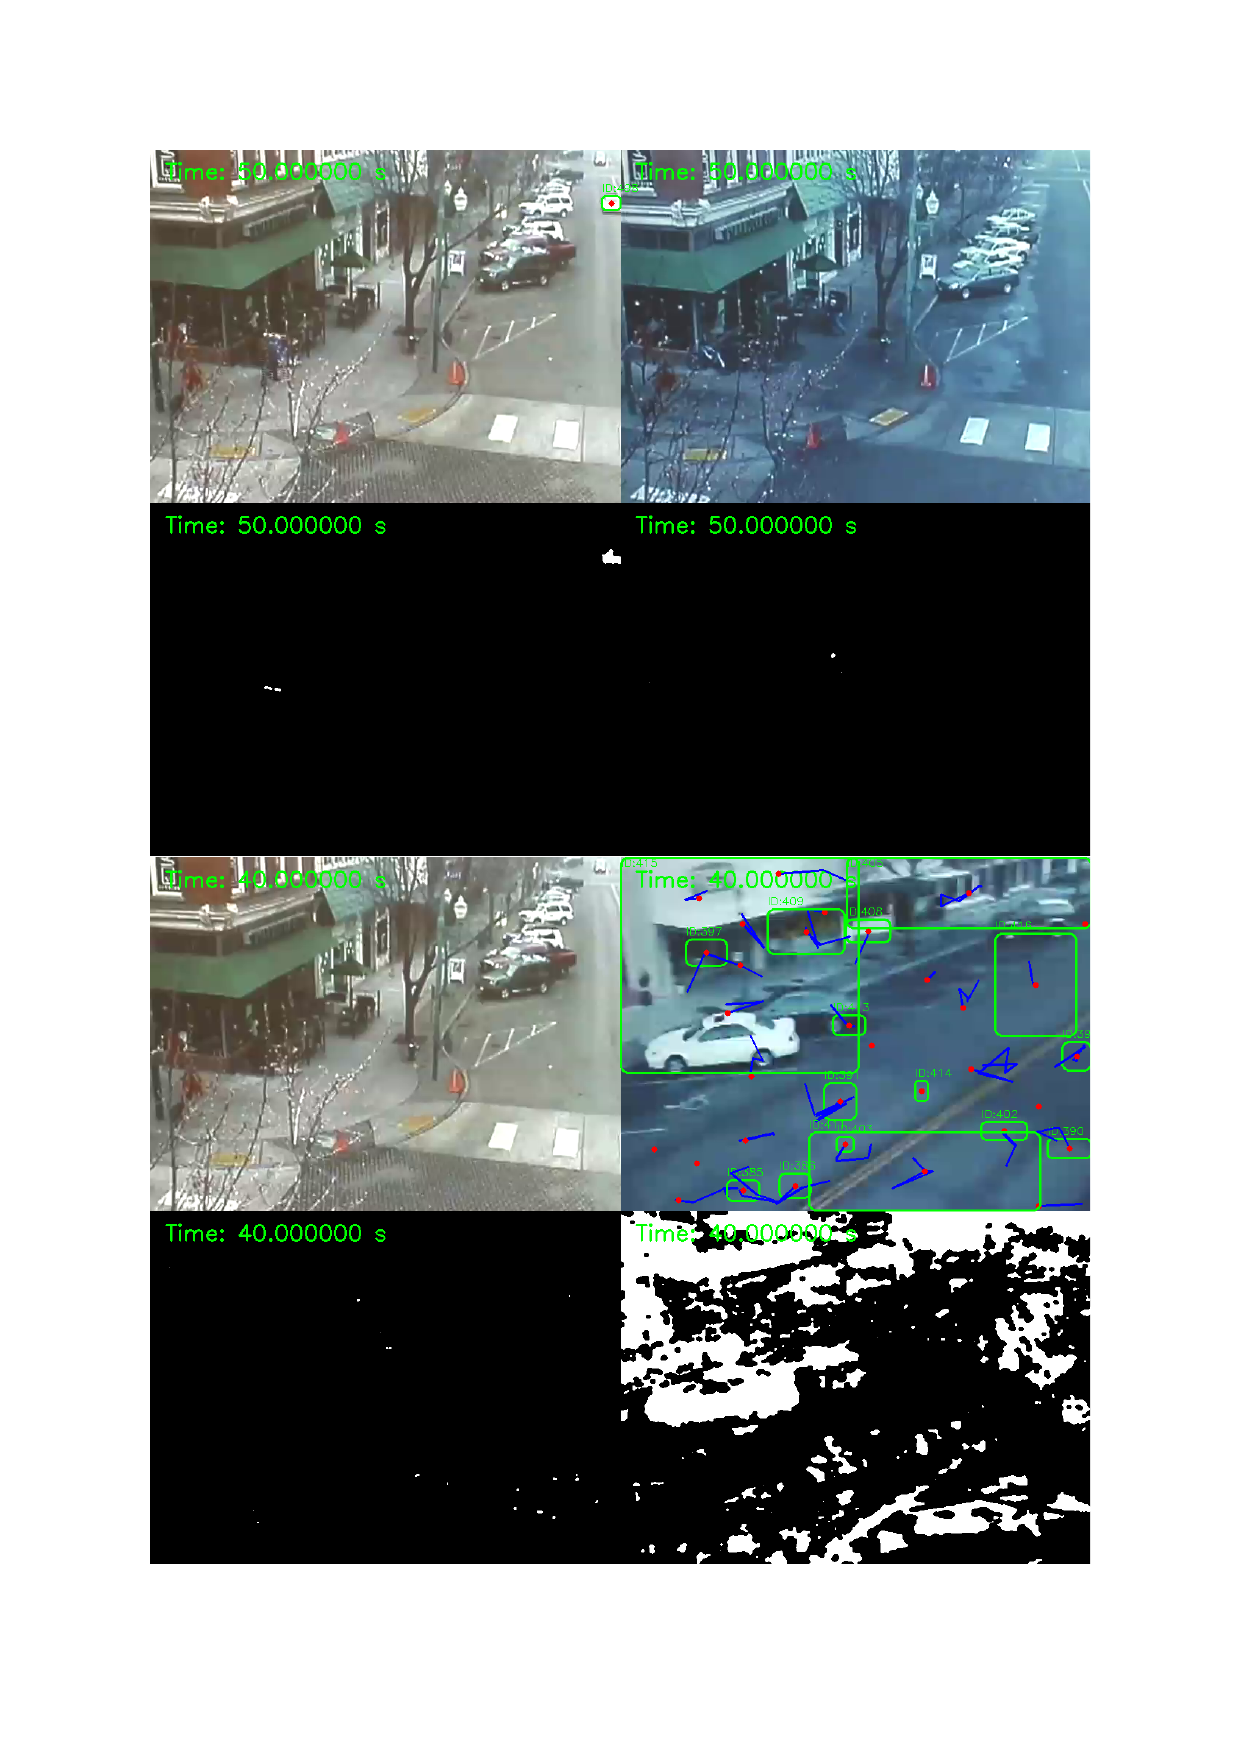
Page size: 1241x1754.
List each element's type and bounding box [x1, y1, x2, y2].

picture [150, 857, 1091, 1564]
picture [150, 150, 1091, 856]
